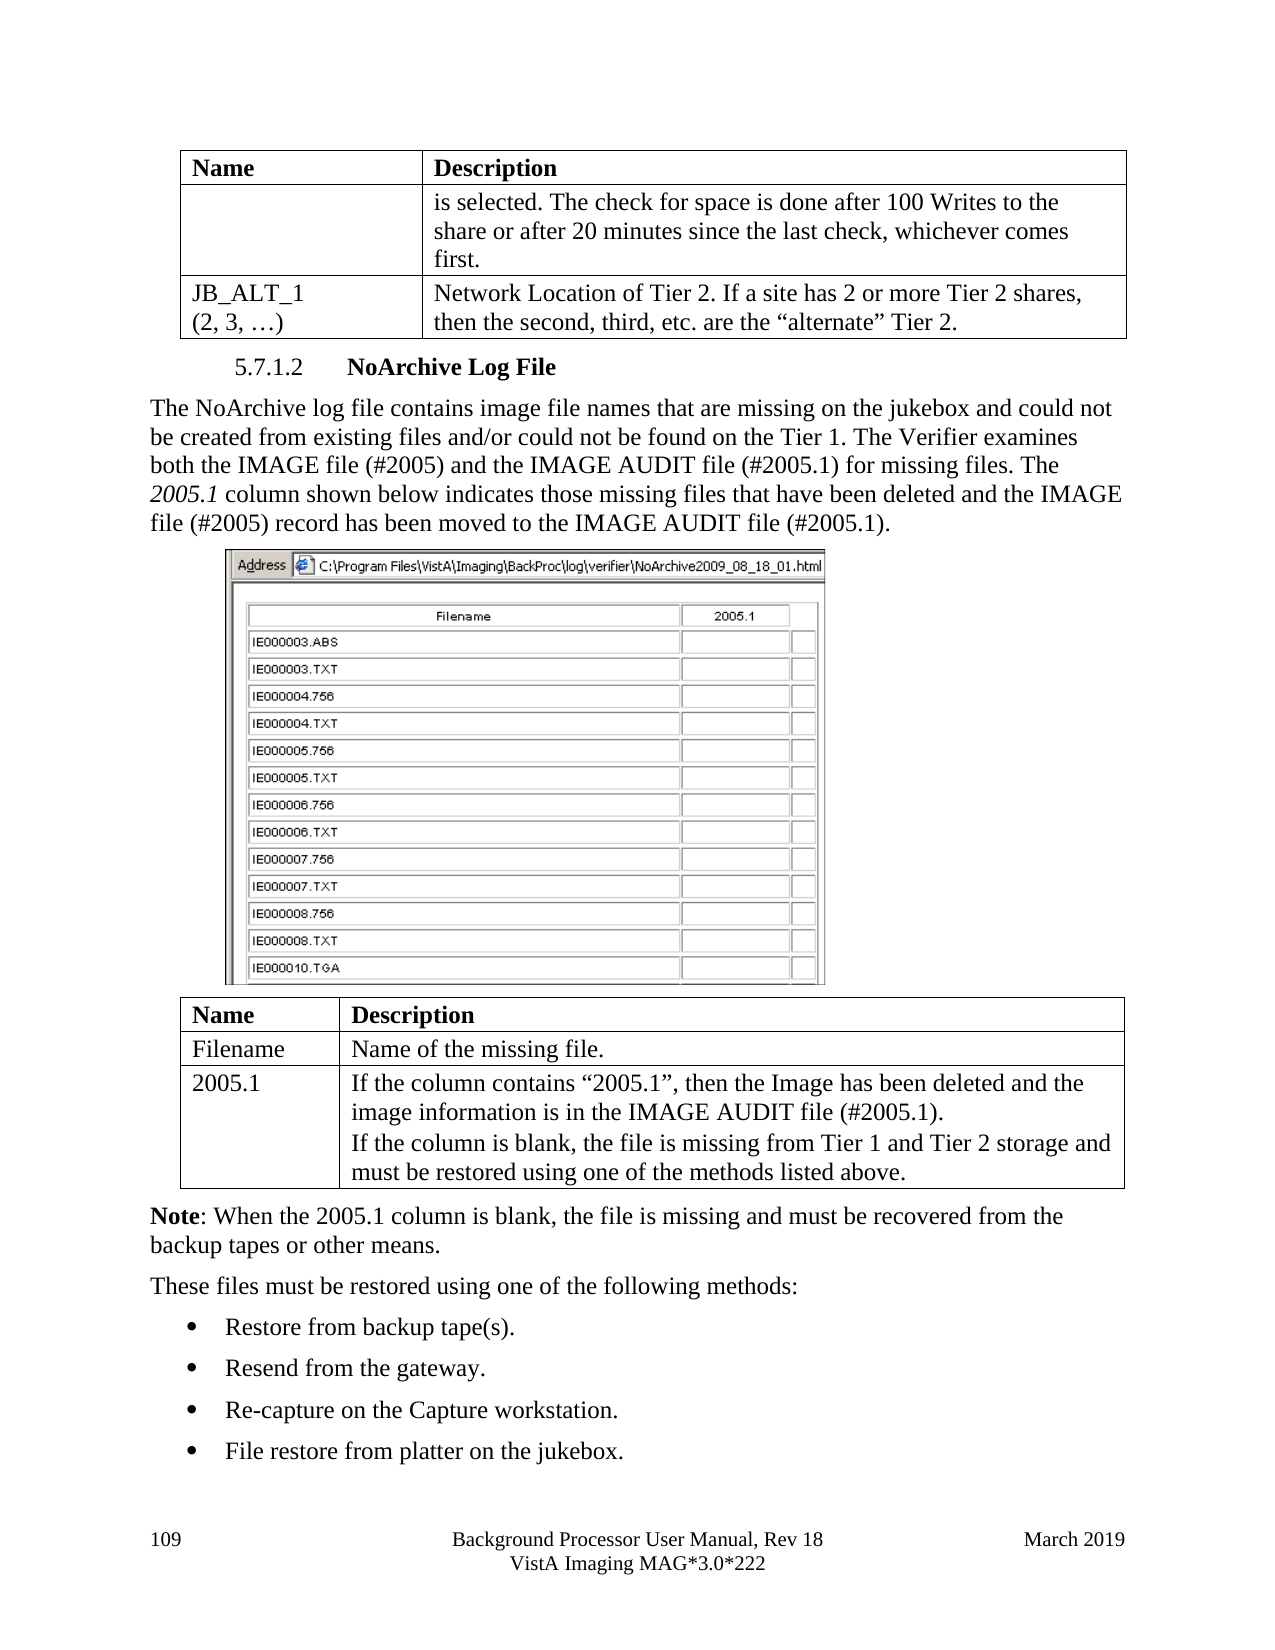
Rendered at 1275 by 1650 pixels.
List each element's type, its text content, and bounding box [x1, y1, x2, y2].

text The NoArchive log file contains image file names that are missing on the jukebox and could not be created from existing files and/or could not be found on the Tier 1. The Verifier examines both the IMAGE file (#2005) and the IMAGE AUDIT file (#2005.1) for missing files. The 2005.1 column shown below indicates those missing files that have been deleted and the IMAGE file (#2005) record has been moved to the IMAGE AUDIT file (#2005.1). [150, 393, 1125, 537]
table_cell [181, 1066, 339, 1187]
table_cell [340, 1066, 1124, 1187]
list Resend from the gateway. [187, 1353, 1125, 1382]
list Restore from backup tape(s). [187, 1312, 1125, 1341]
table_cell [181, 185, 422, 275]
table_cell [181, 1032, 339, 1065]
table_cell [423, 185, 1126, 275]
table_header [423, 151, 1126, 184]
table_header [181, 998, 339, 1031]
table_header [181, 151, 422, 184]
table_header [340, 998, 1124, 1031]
subtitle NoArchive Log File [234, 352, 1125, 380]
list File restore from platter on the jukebox. [187, 1436, 1125, 1465]
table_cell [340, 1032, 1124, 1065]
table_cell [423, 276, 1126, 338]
text These files must be restored using one of the following methods: [150, 1271, 1125, 1300]
text Note: When the 2005.1 column is blank, the file is missing and must be recovered from the backup tapes or other means. [150, 1201, 1125, 1258]
list Re-capture on the Capture workstation. [187, 1395, 1125, 1423]
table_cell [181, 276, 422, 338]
